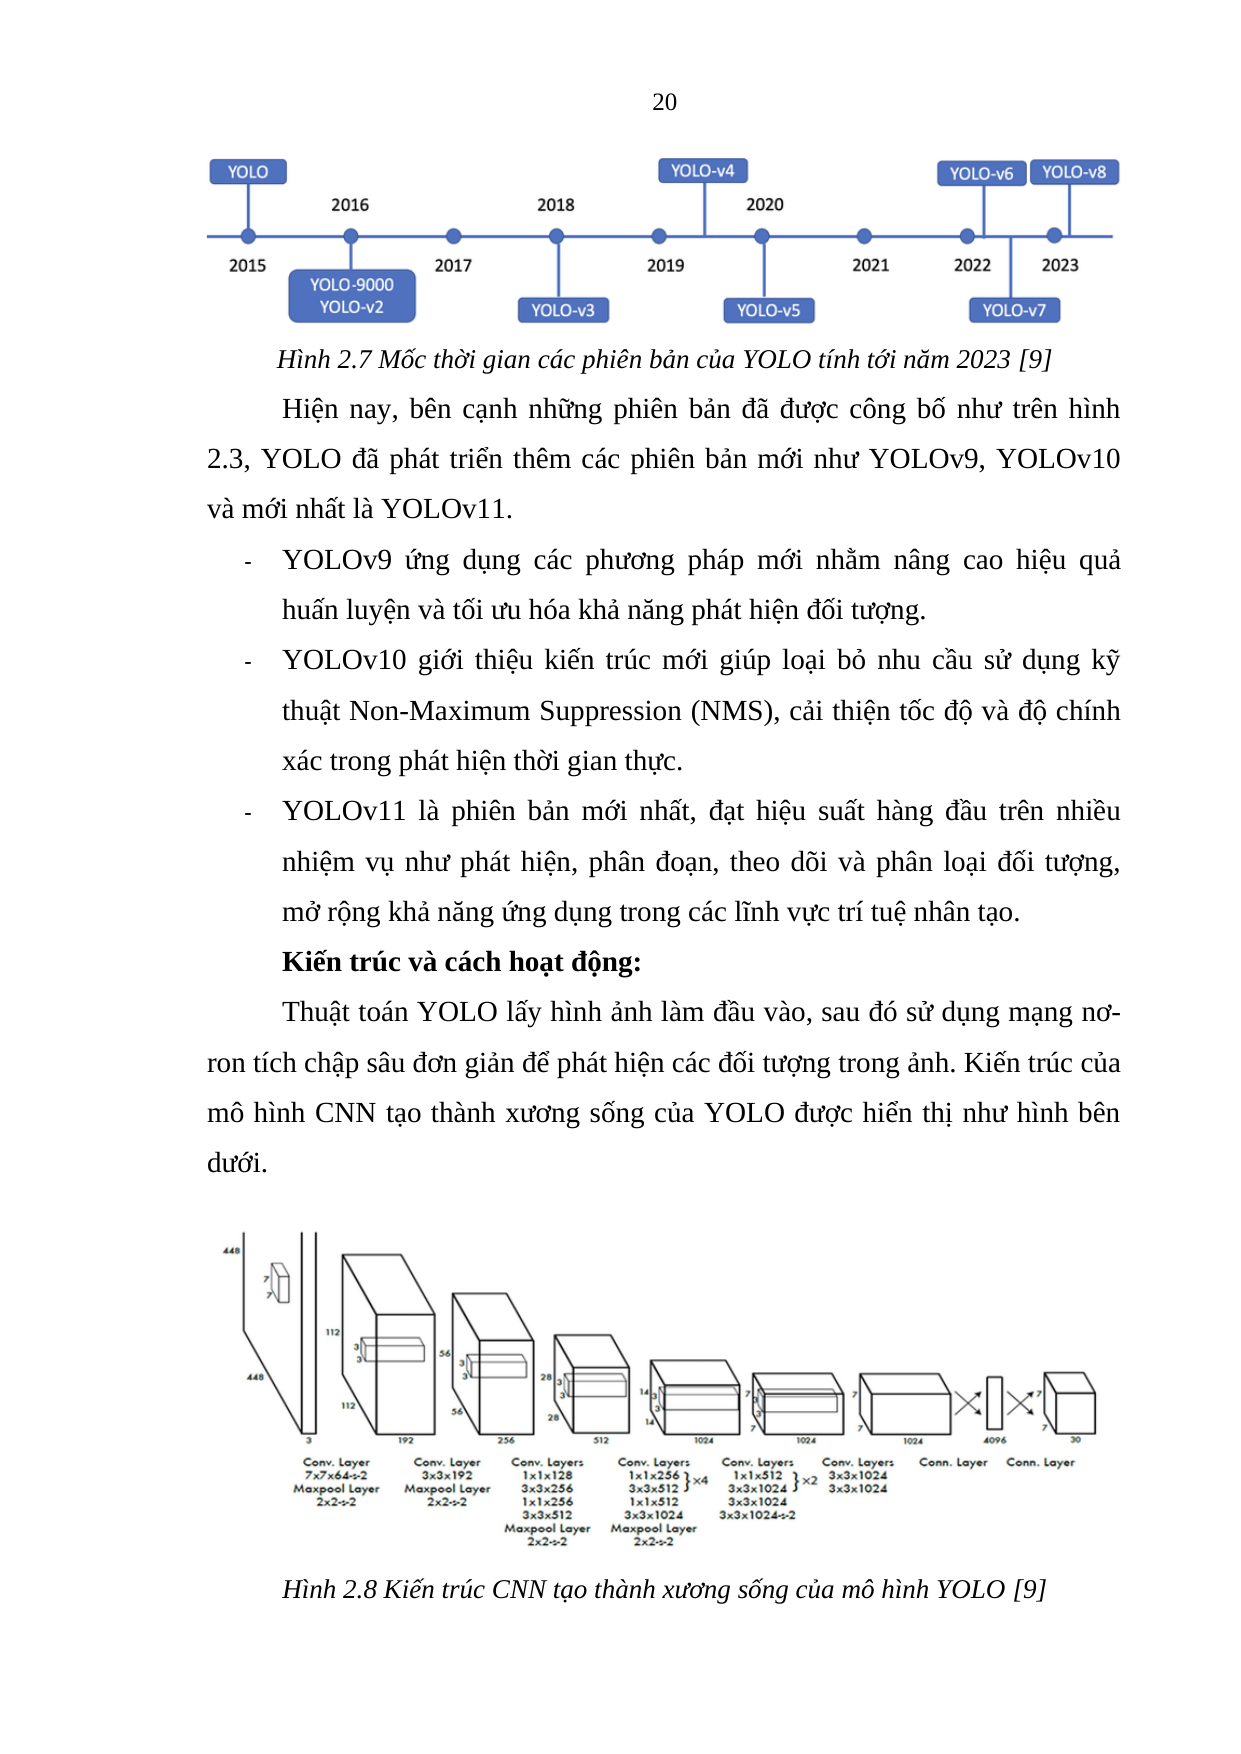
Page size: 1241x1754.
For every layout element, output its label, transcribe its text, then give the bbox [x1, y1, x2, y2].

text Hiện nay, bên cạnh những phiên bản đã được công bố như trên hình 2.3, YOLO đã phát triển thêm các phiên bản mới như YOLOv9, YOLOv10 và mới nhất là YOLOv11. [207, 391, 1122, 525]
picture [206, 157, 1123, 327]
text Hình 2.4 Kiến trúc CNN tạo thành xương sống của mô hình YOLO [207, 1574, 1122, 1605]
list YOLOv9 ứng dụng các phương pháp mới nhằm nâng cao hiệu quả huấn luyện và tối ưu hóa khả năng phát hiện đối tượng. [244, 542, 1122, 626]
list YOLOv11 là phiên bản mới nhất, đạt hiệu suất hàng đầu trên nhiều nhiệm vụ như phát hiện, phân đoạn, theo dõi và phân loại đối tượng, mở rộng khả năng ứng dụng trong các lĩnh vực trí tuệ nhân tạo. [244, 793, 1122, 927]
text Thuật toán YOLO lấy hình ảnh làm đầu vào, sau đó sử dụng mạng nơ-ron tích chập sâu đơn giản để phát hiện các đối tượng trong ảnh. Kiến trúc của mô hình CNN tạo thành xương sống của YOLO được hiển thị như hình bên dưới. [207, 994, 1122, 1179]
picture [206, 1195, 1123, 1557]
list YOLOv10 giới thiệu kiến trúc mới giúp loại bỏ nhu cầu sử dụng kỹ thuật Non-Maximum Suppression (NMS), cải thiện tốc độ và độ chính xác trong phát hiện thời gian thực. [244, 642, 1122, 777]
text Hình 2.3 Mốc thời gian các phiên bản của YOLO tính tới năm 2023 [207, 343, 1122, 374]
text Kiến trúc và cách hoạt động: [207, 944, 1122, 978]
